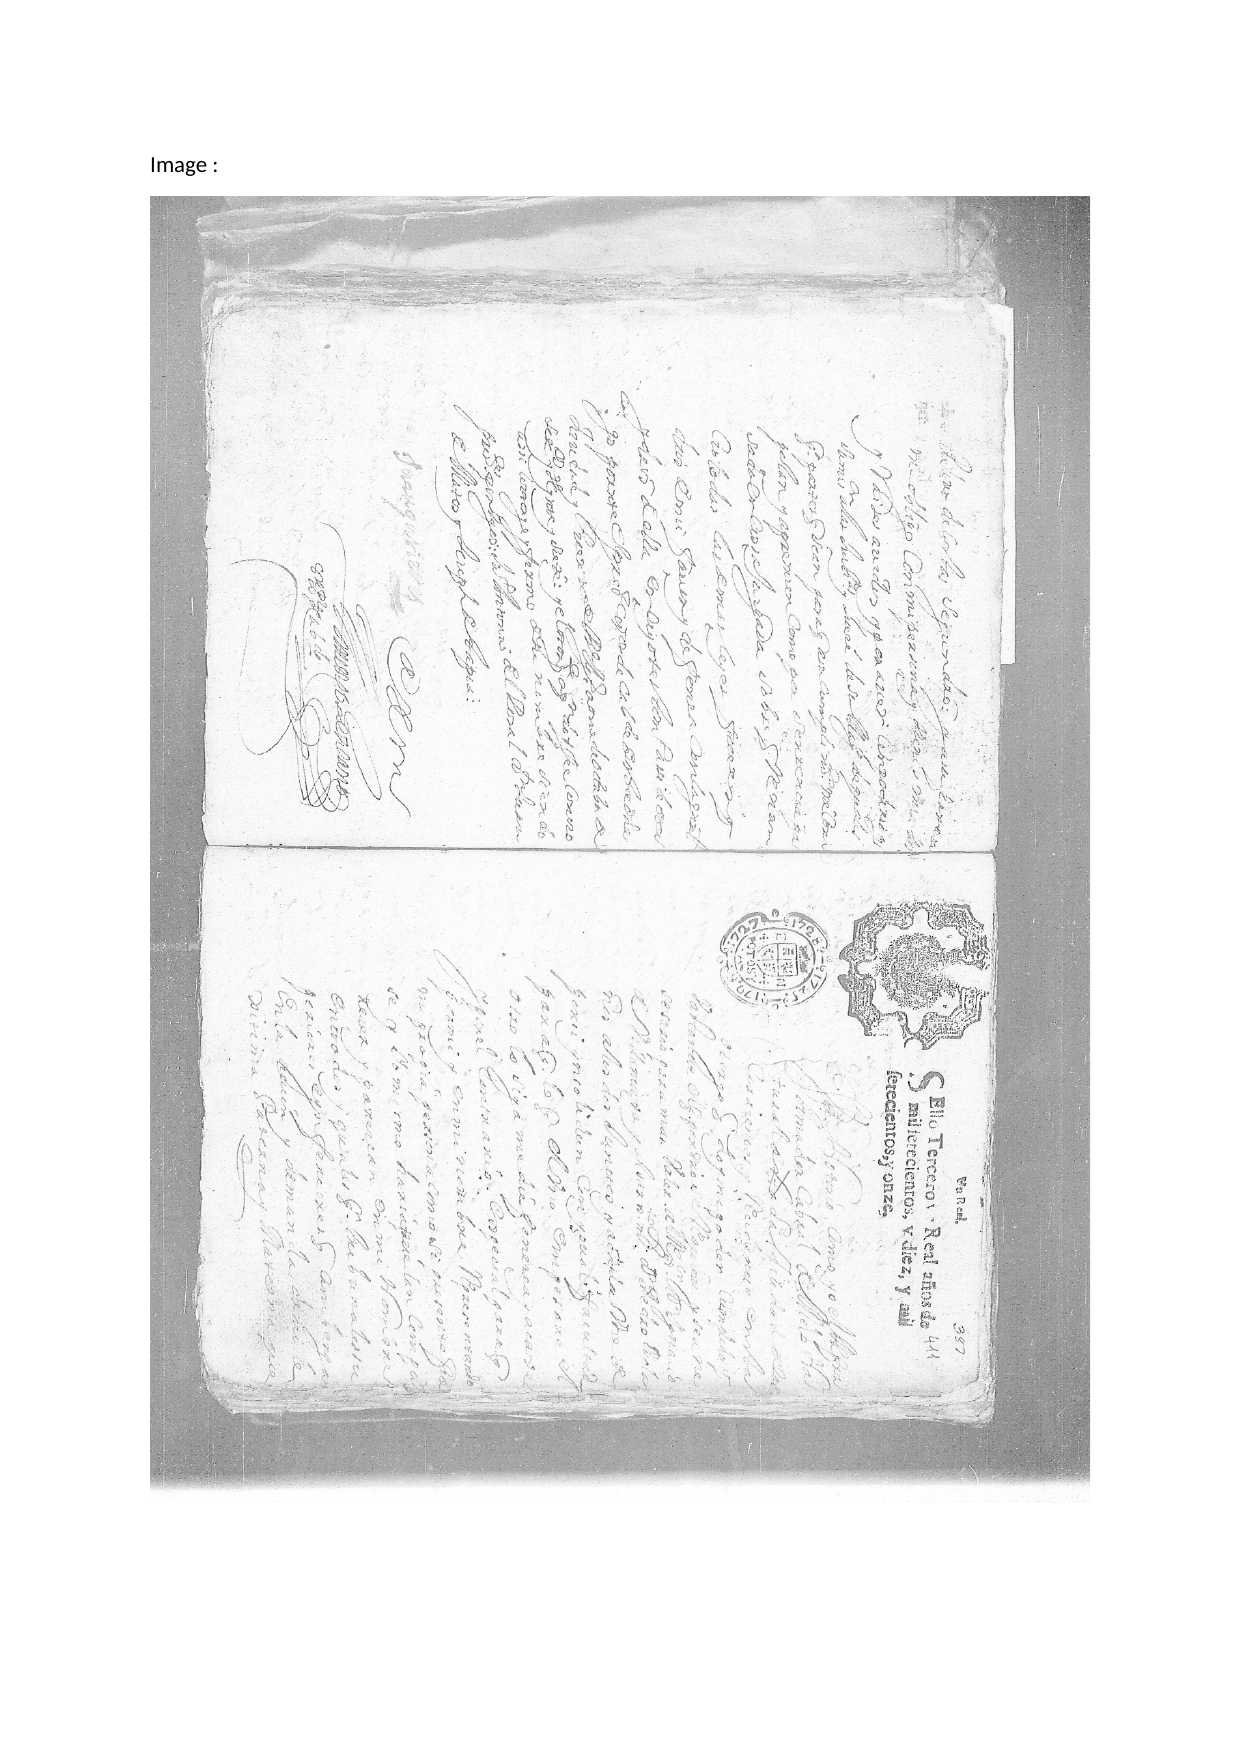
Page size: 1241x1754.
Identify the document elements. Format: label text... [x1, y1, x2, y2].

picture [150, 196, 1091, 1503]
text Image : [150, 150, 1090, 178]
